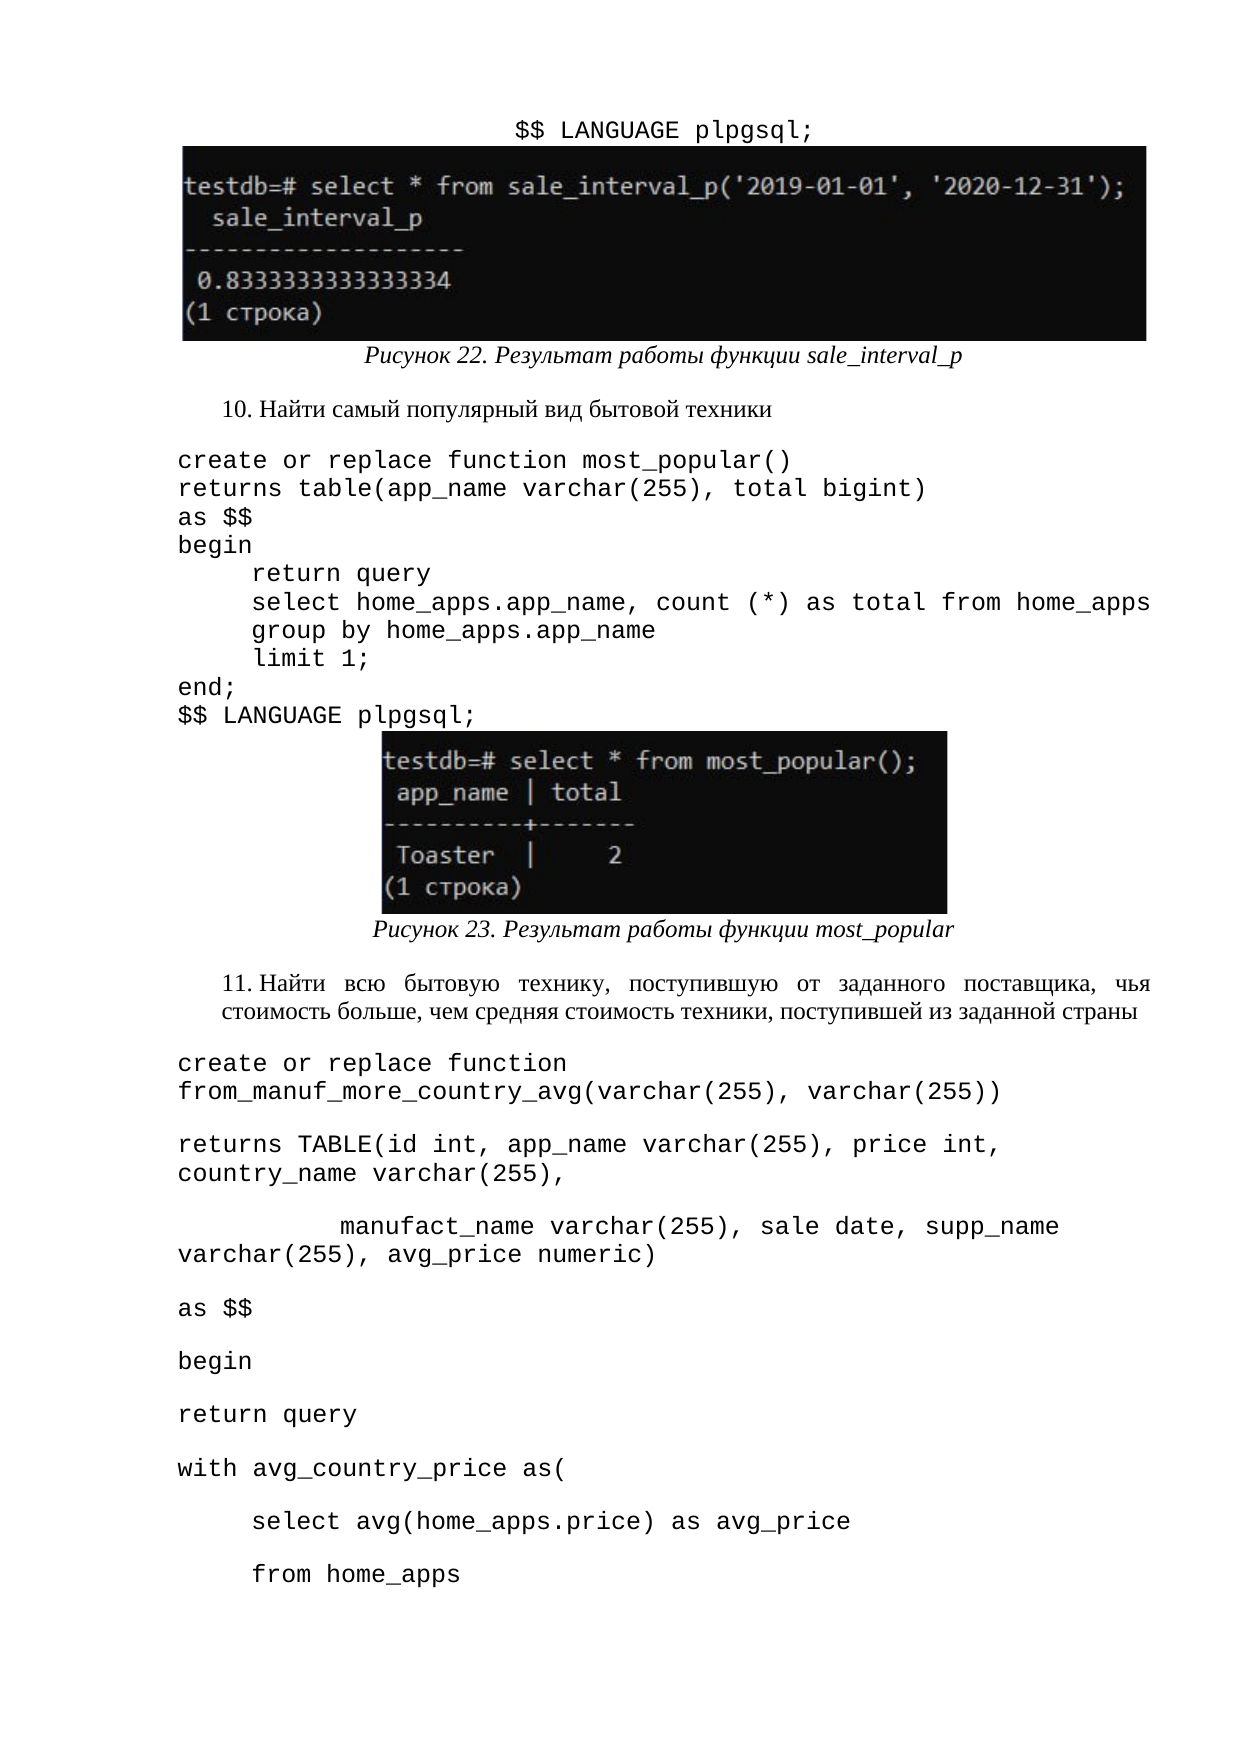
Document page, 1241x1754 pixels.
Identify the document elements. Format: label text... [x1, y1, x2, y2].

text returns TABLE(id int, app_name varchar(255), price int, country_name varchar(255), [177, 1132, 1152, 1188]
text select home_apps.app_name, count (*) as total from home_apps [177, 589, 1152, 618]
picture [182, 146, 1147, 341]
text from home_apps [177, 1562, 1152, 1590]
list Найти самый популярный вид бытовой техники [221, 394, 1152, 423]
text begin [177, 1348, 1152, 1377]
text $$ LANGUAGE plpgsql; [177, 703, 1152, 731]
text begin [177, 533, 1152, 561]
text create or replace function most_popular() [177, 448, 1152, 476]
picture [381, 731, 948, 914]
text returns table(app_name varchar(255), total bigint) [177, 476, 1152, 504]
text select avg(home_apps.price) as avg_price [177, 1508, 1152, 1537]
list Найти всю бытовую технику, поступившую от заданного поставщика, чья стоимость больше, чем средняя стоимость техники, поступившей из заданной страны [221, 968, 1152, 1025]
text as $$ [177, 1295, 1152, 1323]
text manufact_name varchar(255), sale date, supp_name varchar(255), avg_price numeric) [177, 1213, 1152, 1270]
text group by home_apps.app_name [177, 618, 1152, 646]
list Результат работы функции sale_interval_p [177, 340, 1152, 369]
text end; [177, 674, 1152, 703]
text create or replace function from_manuf_more_country_avg(varchar(255), varchar(255)) [177, 1050, 1152, 1107]
text return query [177, 1402, 1152, 1430]
list Результат работы функции most_popular [177, 914, 1152, 943]
text limit 1; [177, 646, 1152, 674]
text return query [177, 561, 1152, 589]
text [177, 118, 1152, 340]
text with avg_country_price as( [177, 1455, 1152, 1483]
text as $$ [177, 504, 1152, 533]
